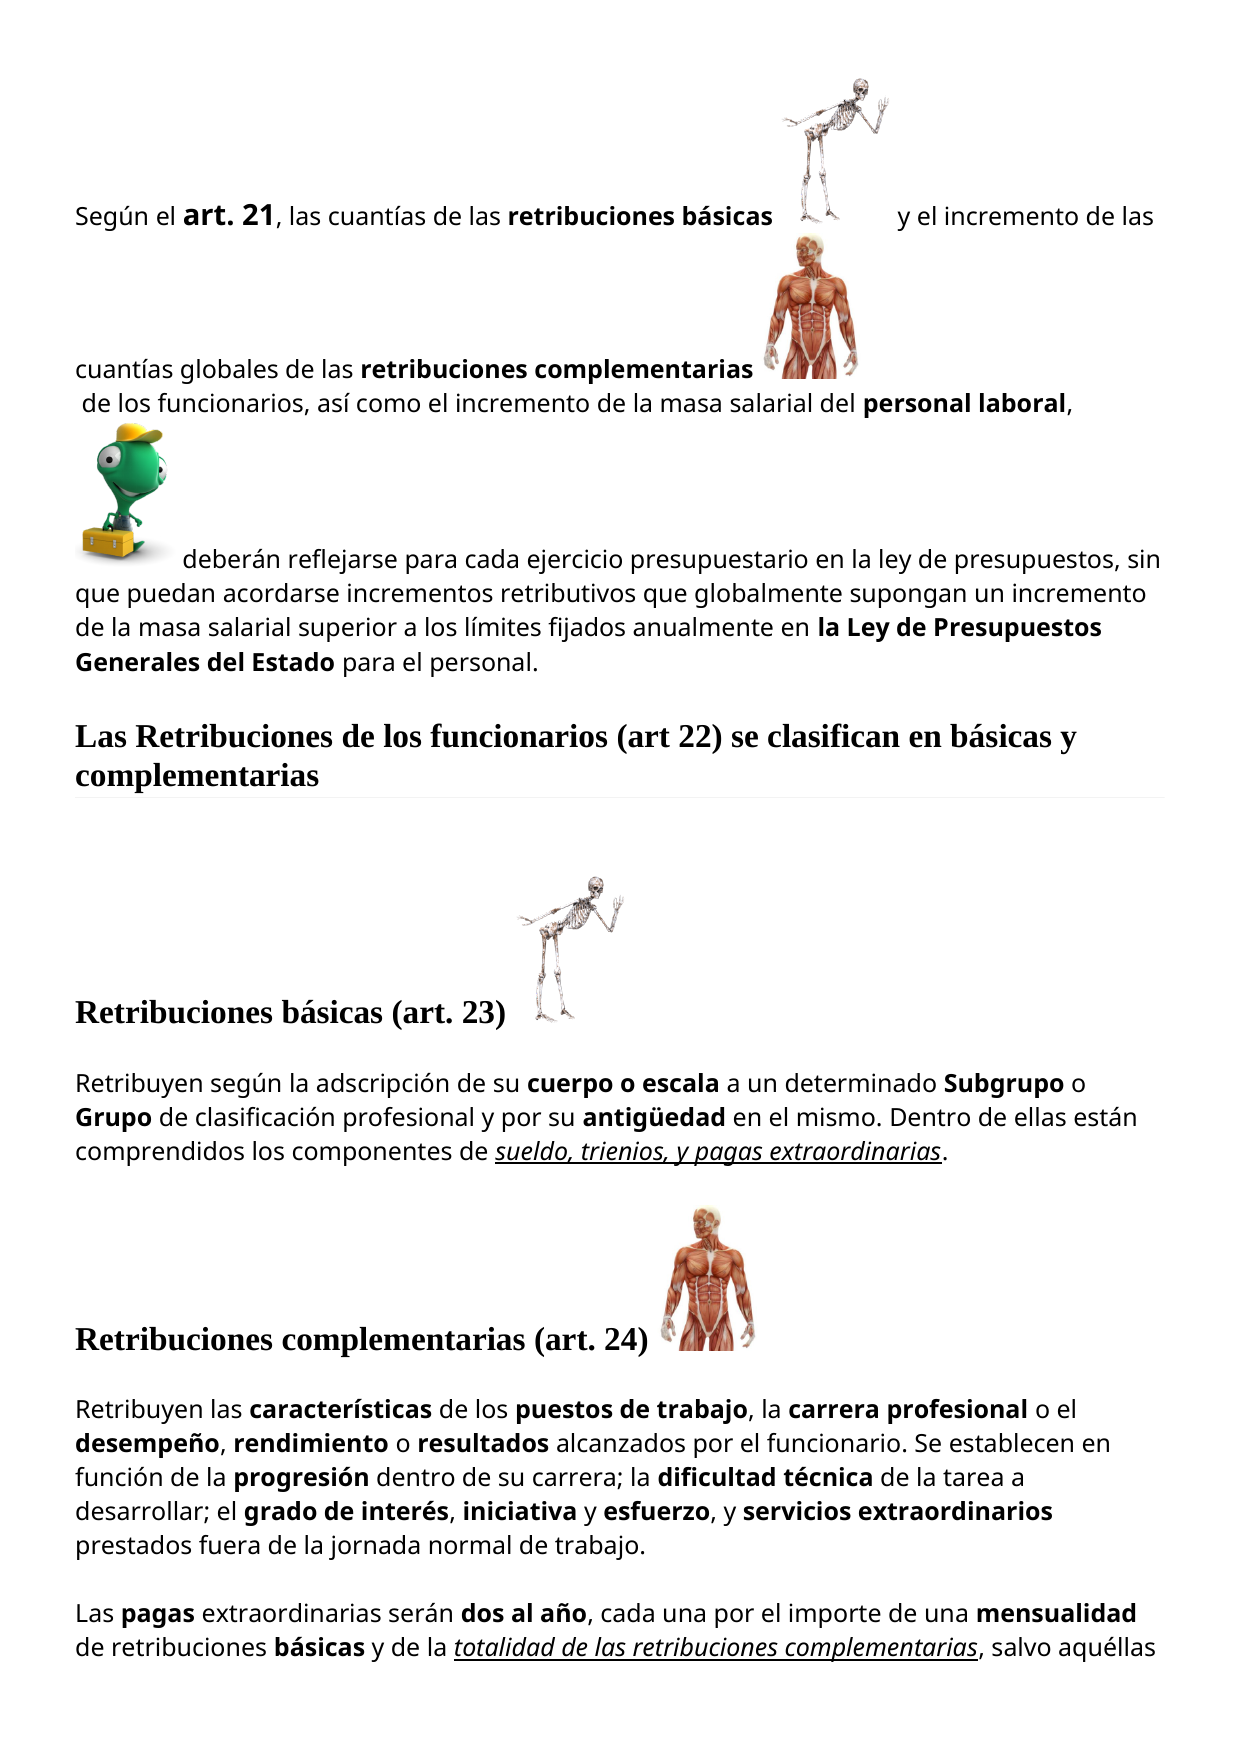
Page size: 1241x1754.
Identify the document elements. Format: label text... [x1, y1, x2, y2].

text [75, 1596, 1165, 1664]
text Retribuyen las características de los puestos de trabajo, la carrera profesional o el desempeño, rendimiento o resultados alcanzados por el funcionario. Se establecen en función de la progresión dentro de su carrera; la dificultad técnica de la tarea a desarrollar; el grado de interés, iniciativa y esfuerzo, y servicios extraordinarios prestados fuera de la jornada normal de trabajo. [75, 1392, 1165, 1562]
text Según el art. 21, las cuantías de las retribuciones básicas y el incremento de las cuantías globales de las retribuciones complementarias [75, 75, 1165, 386]
picture [760, 233, 865, 379]
picture [779, 75, 891, 226]
subtitle Las Retribuciones de los funcionarios (art 22) se clasifican en básicas y complementarias [75, 716, 1165, 793]
picture [514, 873, 626, 1024]
subtitle Retribuciones complementarias (art. 24) [75, 1206, 1165, 1358]
picture [657, 1205, 762, 1351]
picture [75, 419, 176, 569]
text Retribuyen según la adscripción de su cuerpo o escala a un determinado Subgrupo o Grupo de clasificación profesional y por su antigüedad en el mismo. Dentro de ellas están comprendidos los componentes de sueldo, trienios, y pagas extraordinarias. [75, 1065, 1165, 1167]
text de los funcionarios, así como el incremento de la masa salarial del personal laboral, deberán reflejarse para cada ejercicio presupuestario en la ley de presupuestos, sin que puedan acordarse incrementos retributivos que globalmente supongan un incremento de la masa salarial superior a los límites fijados anualmente en la Ley de Presupuestos Generales del Estado para el personal. [75, 386, 1165, 678]
subtitle Retribuciones básicas (art. 23) [75, 874, 1165, 1031]
